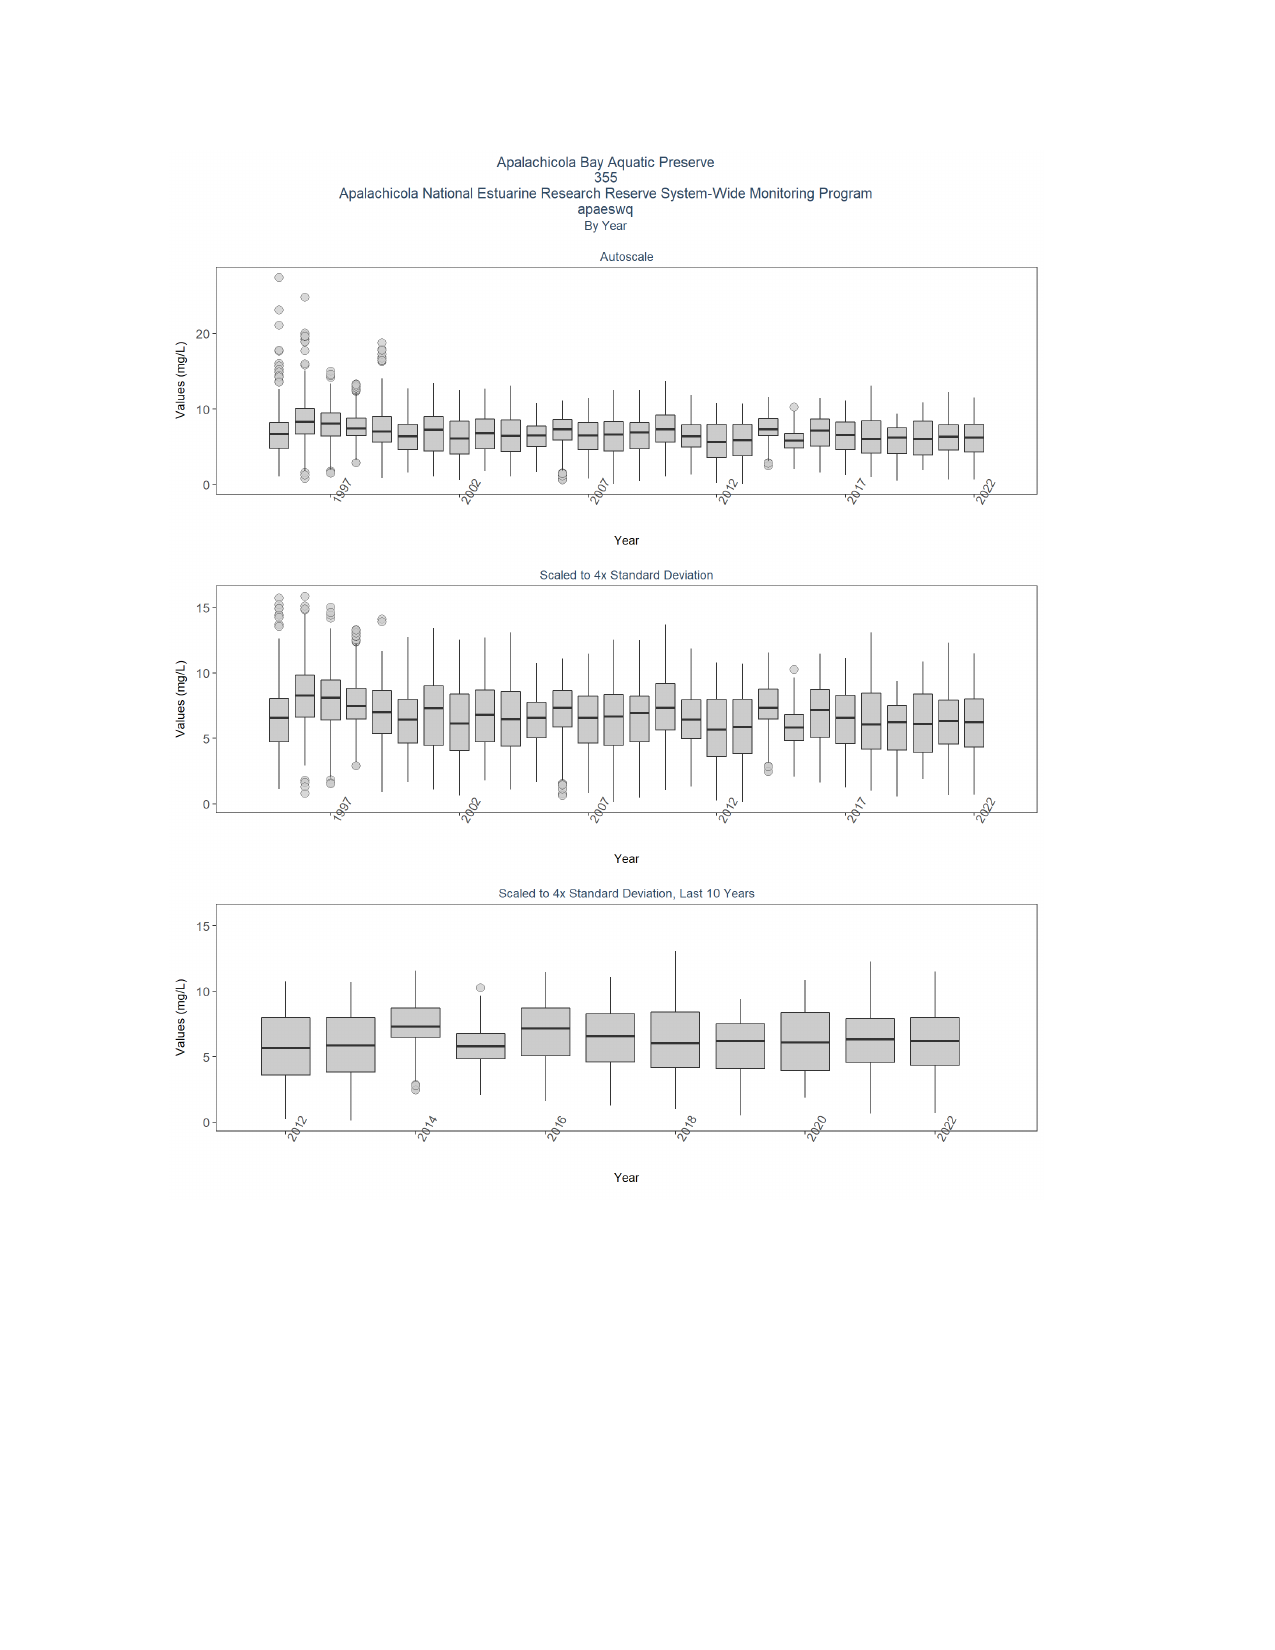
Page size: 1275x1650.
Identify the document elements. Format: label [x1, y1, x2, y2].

picture [168, 150, 1044, 1200]
